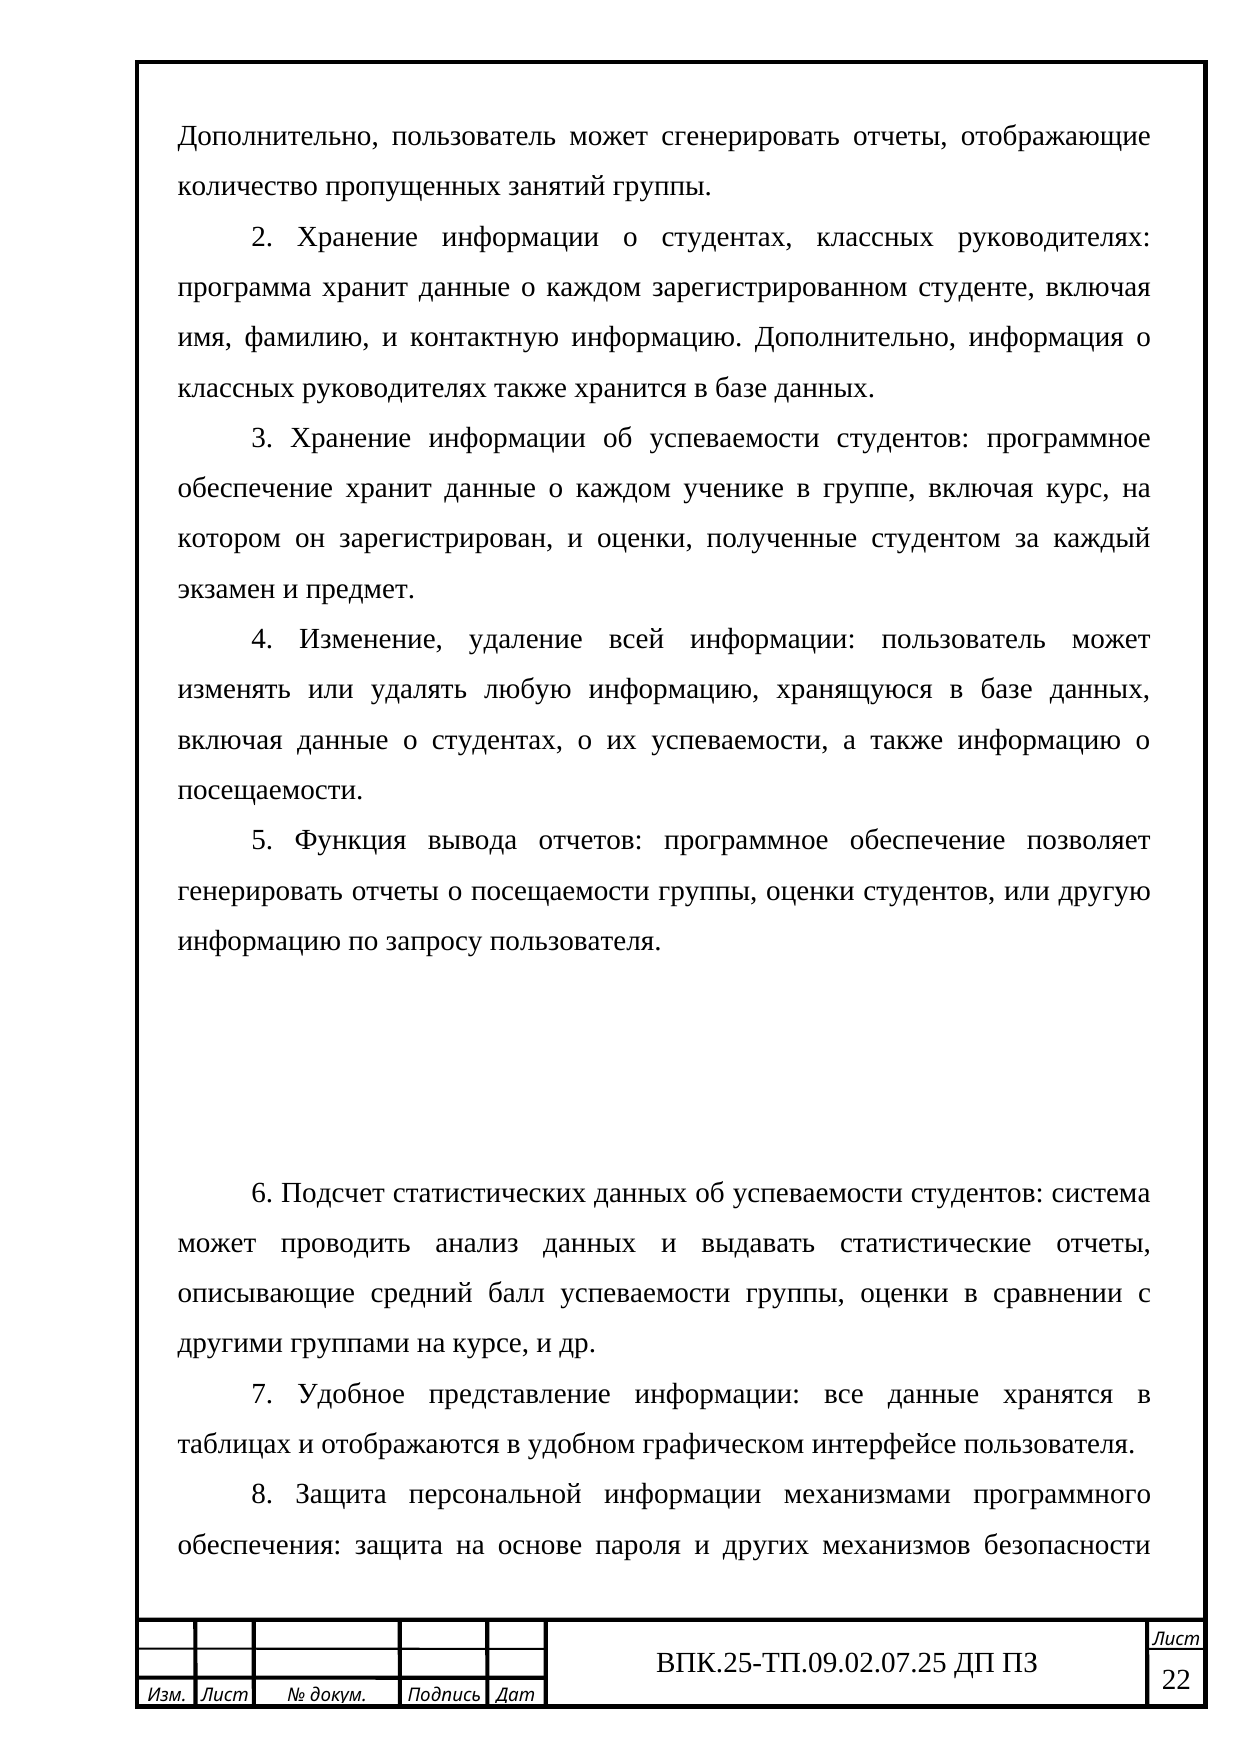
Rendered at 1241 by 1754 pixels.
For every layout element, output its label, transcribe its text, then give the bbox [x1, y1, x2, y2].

text 3. Хранение информации об успеваемости студентов: программное обеспечение хранит данные о каждом ученике в группе, включая курс, на котором он зарегистрирован, и оценки, полученные студентом за каждый экзамен и предмет. [177, 420, 1152, 604]
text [177, 1477, 1152, 1560]
text 7. Удобное представление информации: все данные хранятся в таблицах и отображаются в удобном графическом интерфейсе пользователя. [177, 1376, 1152, 1460]
text 2. Хранение информации о студентах, классных руководителях: программа хранит данные о каждом зарегистрированном студенте, включая имя, фамилию, и контактную информацию. Дополнительно, информация о классных руководителях также хранится в базе данных. [177, 219, 1152, 403]
text 5. Функция вывода отчетов: программное обеспечение позволяет генерировать отчеты о посещаемости группы, оценки студентов, или другую информацию по запросу пользователя. [177, 822, 1152, 957]
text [177, 118, 1152, 202]
text 6. Подсчет статистических данных об успеваемости студентов: система может проводить анализ данных и выдавать статистические отчеты, описывающие средний балл успеваемости группы, оценки в сравнении с другими группами на курсе, и др. [177, 1175, 1152, 1359]
text 4. Изменение, удаление всей информации: пользователь может изменять или удалять любую информацию, хранящуюся в базе данных, включая данные о студентах, о их успеваемости, а также информацию о посещаемости. [177, 621, 1152, 806]
